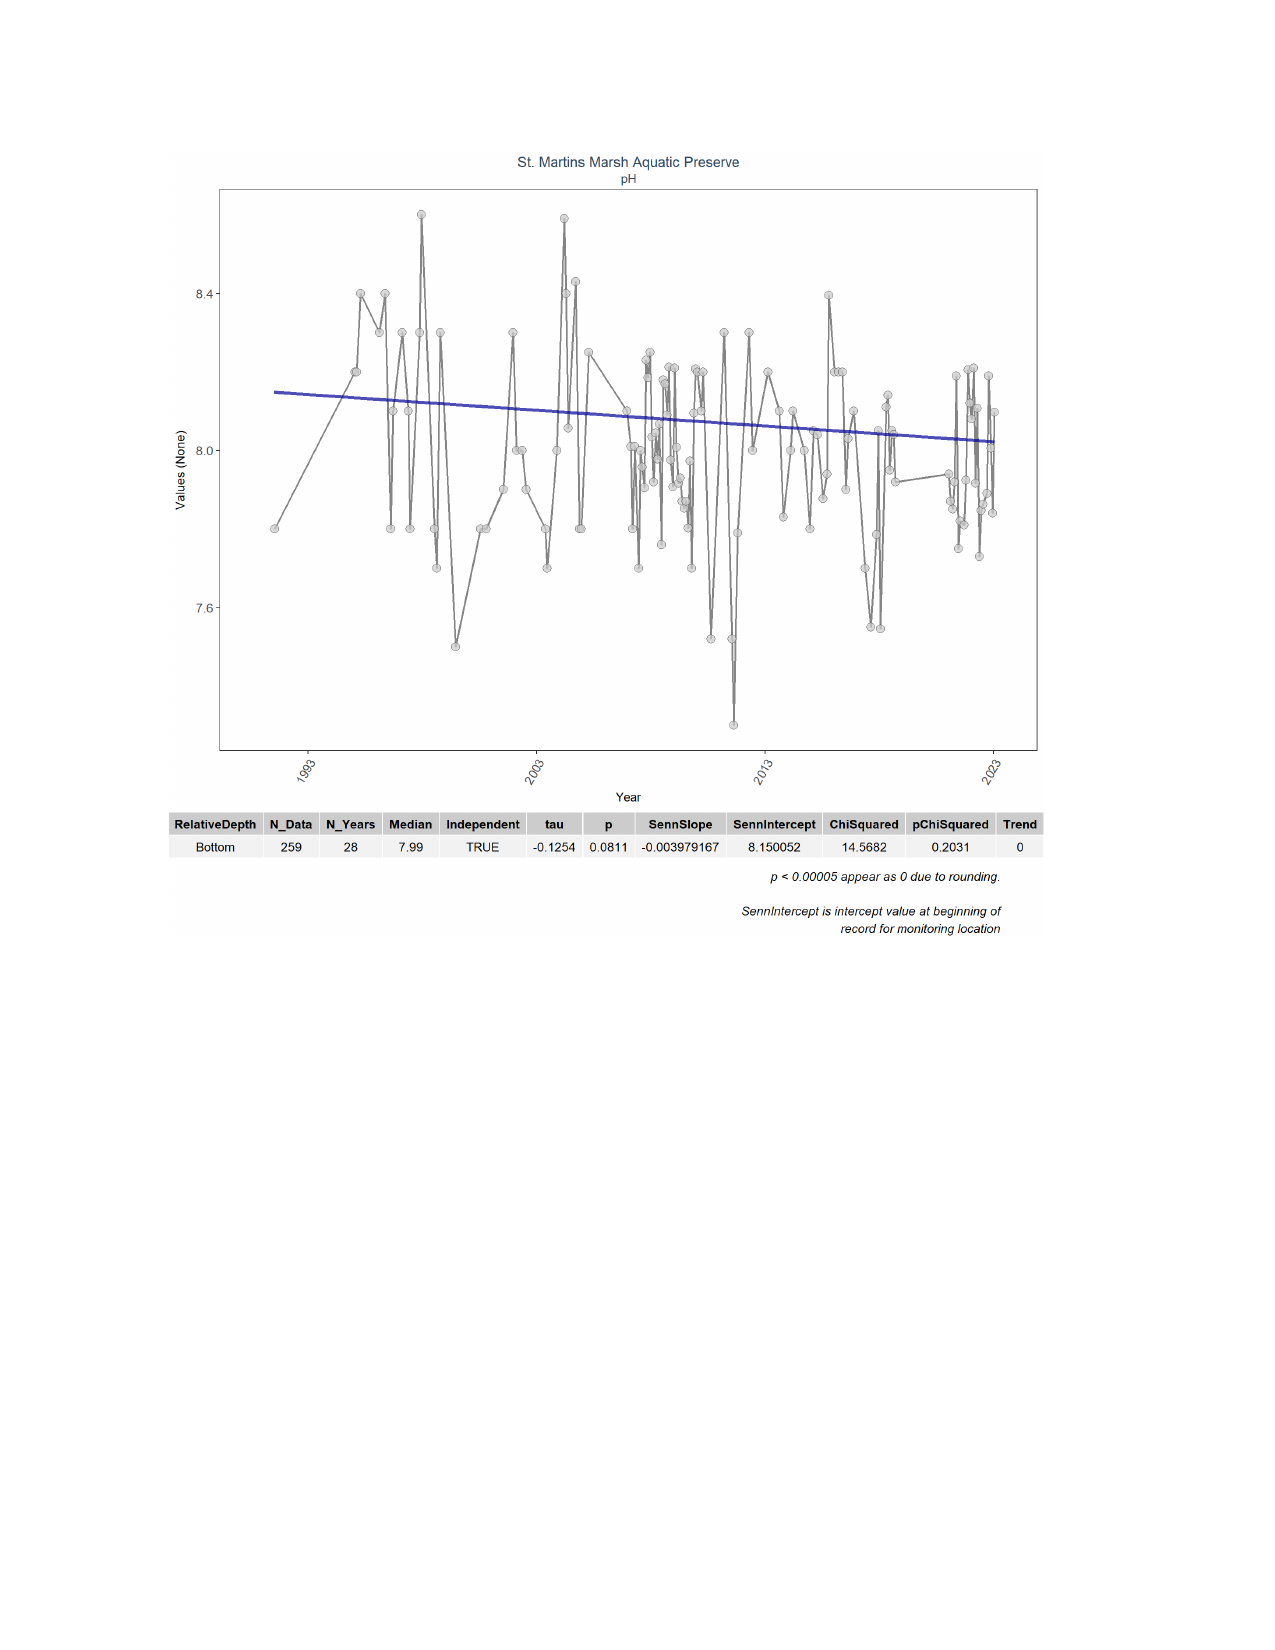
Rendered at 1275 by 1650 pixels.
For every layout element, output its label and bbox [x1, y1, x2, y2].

picture [168, 150, 1044, 938]
